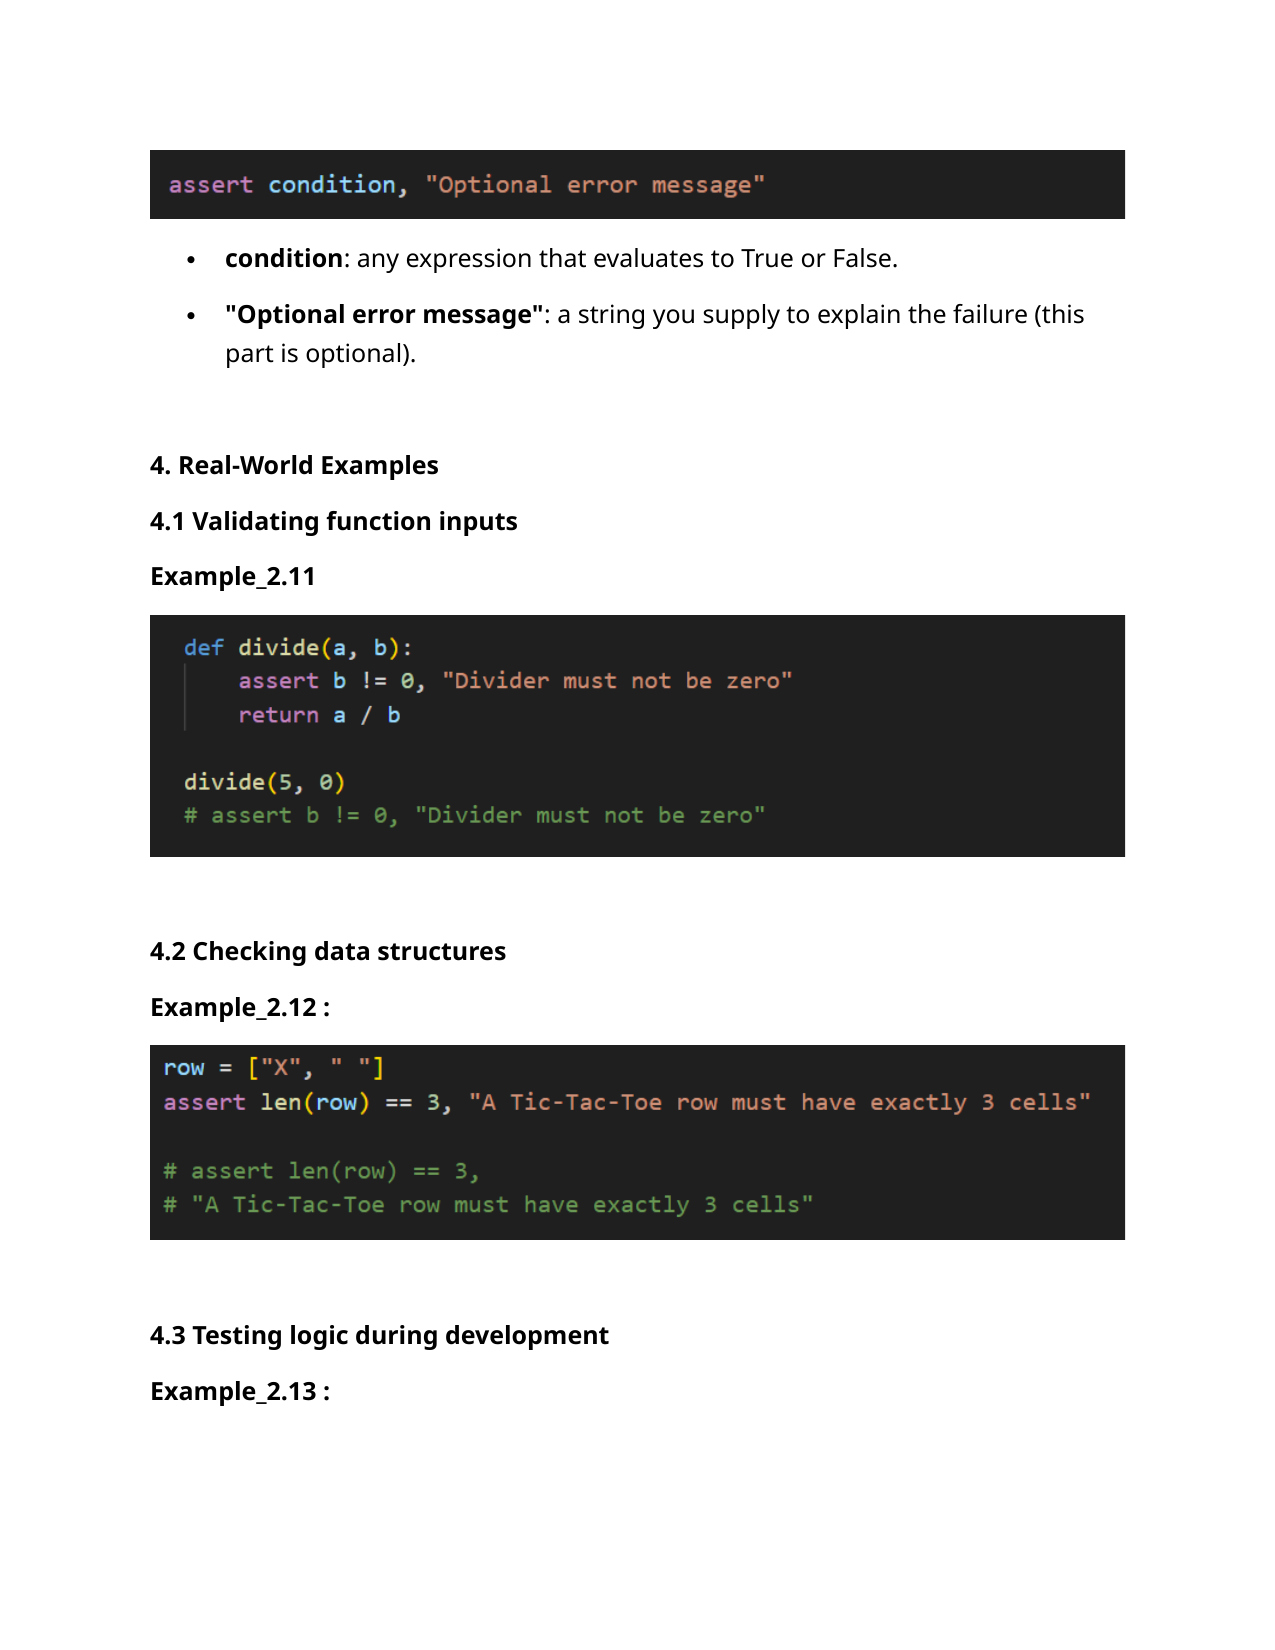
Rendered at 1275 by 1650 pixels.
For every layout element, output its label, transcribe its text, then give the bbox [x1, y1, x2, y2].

list "Optional error message": a string you supply to explain the failure (this part is optional). [187, 297, 1125, 370]
text 4. Real-World Examples [150, 447, 1125, 481]
text 4.1 Validating function inputs [150, 503, 1125, 537]
list condition: any expression that evaluates to True or False. [187, 241, 1125, 275]
text 4.3 Testing logic during development [150, 1317, 1125, 1352]
text 4.2 Checking data structures [150, 934, 1125, 968]
text Example_2.11 [150, 559, 1125, 593]
text Example_2.12 : [150, 990, 1125, 1024]
text Example_2.13 : [150, 1373, 1125, 1407]
picture [150, 1045, 1125, 1240]
picture [150, 615, 1125, 857]
picture [150, 150, 1125, 219]
